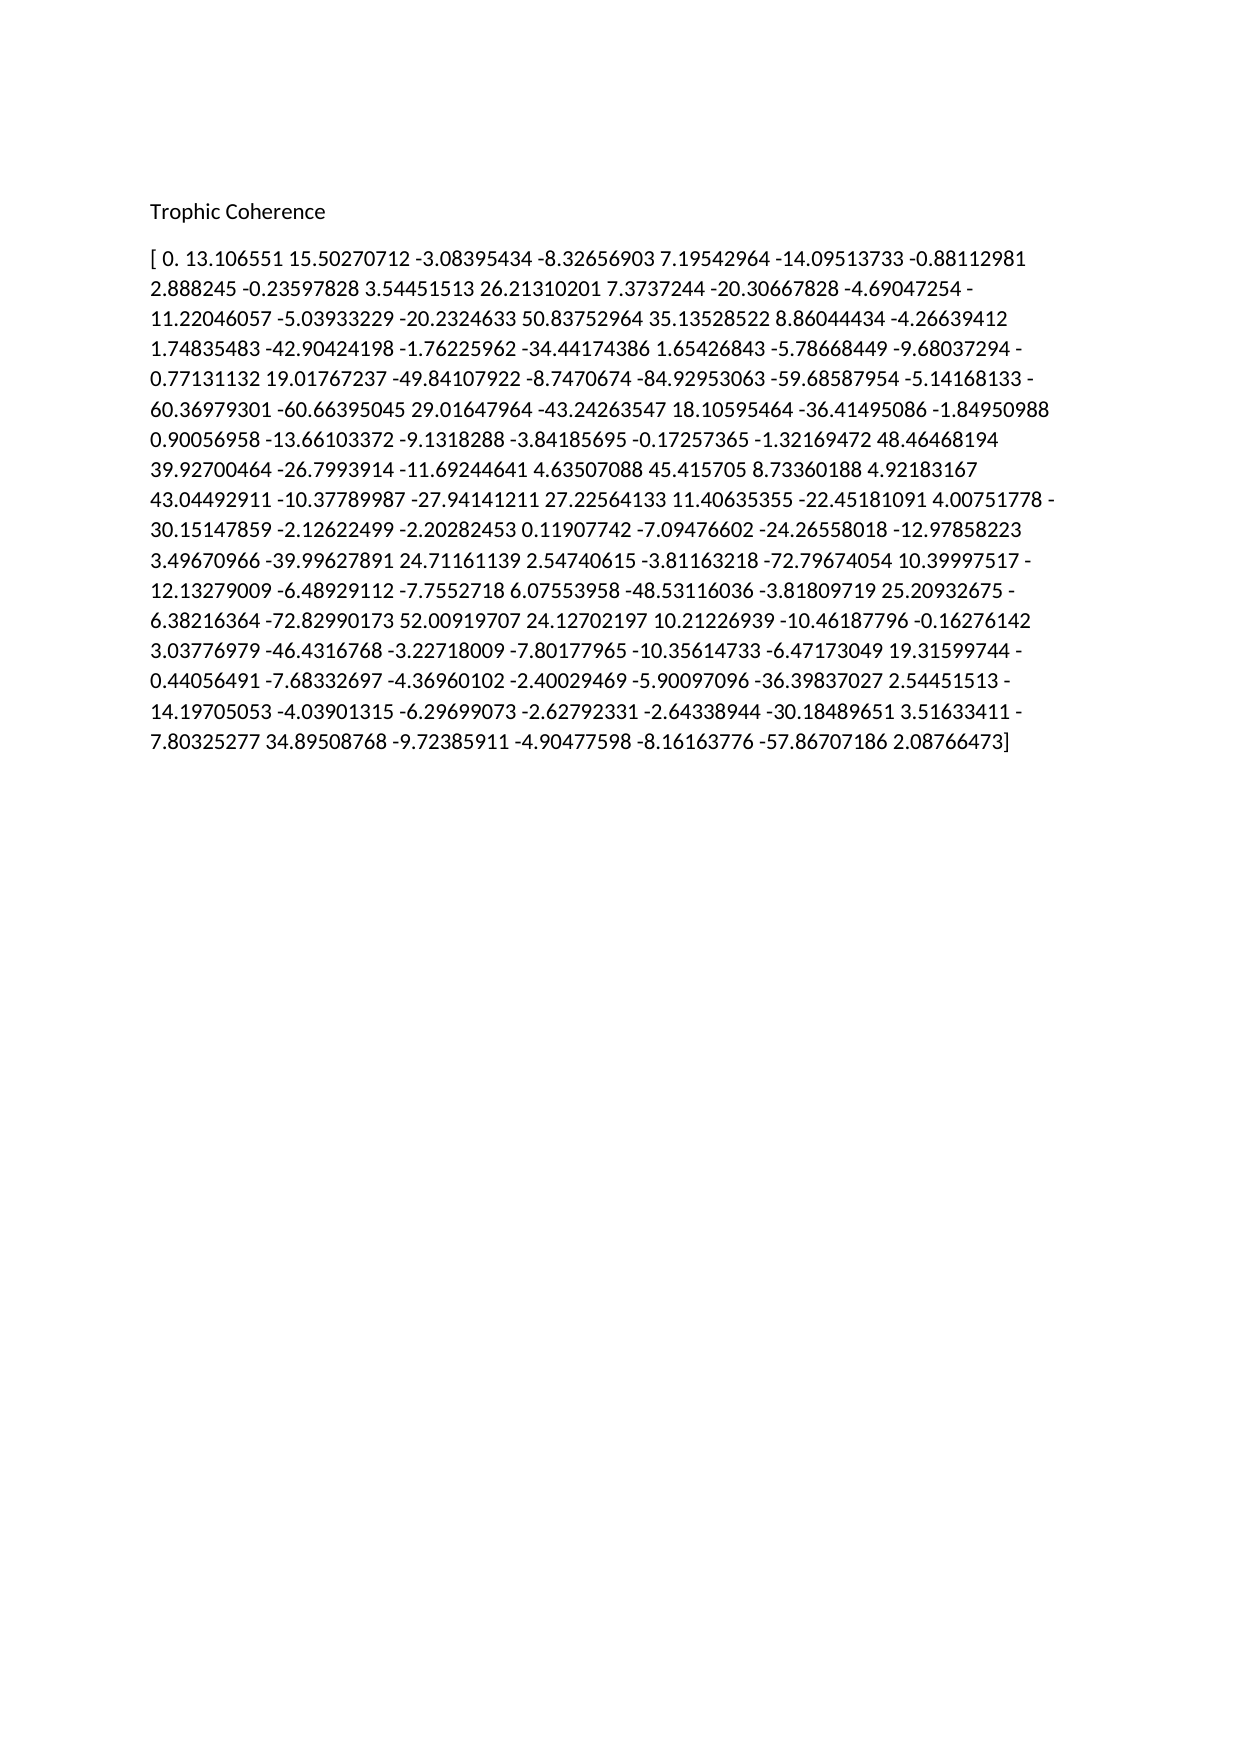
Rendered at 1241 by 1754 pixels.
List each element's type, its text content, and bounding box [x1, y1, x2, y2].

text [ 0. 13.106551 15.50270712 -3.08395434 -8.32656903 7.19542964 -14.09513733 -0.88112981 2.888245 -0.23597828 3.54451513 26.21310201 7.3737244 -20.30667828 -4.69047254 -11.22046057 -5.03933229 -20.2324633 50.83752964 35.13528522 8.86044434 -4.26639412 1.74835483 -42.90424198 -1.76225962 -34.44174386 1.65426843 -5.78668449 -9.68037294 -0.77131132 19.01767237 -49.84107922 -8.7470674 -84.92953063 -59.68587954 -5.14168133 -60.36979301 -60.66395045 29.01647964 -43.24263547 18.10595464 -36.41495086 -1.84950988 0.90056958 -13.66103372 -9.1318288 -3.84185695 -0.17257365 -1.32169472 48.46468194 39.92700464 -26.7993914 -11.69244641 4.63507088 45.415705 8.73360188 4.92183167 43.04492911 -10.37789987 -27.94141211 27.22564133 11.40635355 -22.45181091 4.00751778 -30.15147859 -2.12622499 -2.20282453 0.11907742 -7.09476602 -24.26558018 -12.97858223 3.49670966 -39.99627891 24.71161139 2.54740615 -3.81163218 -72.79674054 10.39997517 -12.13279009 -6.48929112 -7.7552718 6.07553958 -48.53116036 -3.81809719 25.20932675 -6.38216364 -72.82990173 52.00919707 24.12702197 10.21226939 -10.46187796 -0.16276142 3.03776979 -46.4316768 -3.22718009 -7.80177965 -10.35614733 -6.47173049 19.31599744 -0.44056491 -7.68332697 -4.36960102 -2.40029469 -5.90097096 -36.39837027 2.54451513 -14.19705053 -4.03901315 -6.29699073 -2.62792331 -2.64338944 -30.18489651 3.51633411 -7.80325277 34.89508768 -9.72385911 -4.90477598 -8.16163776 -57.86707186 2.08766473] [150, 244, 1090, 755]
text Trophic Coherence [150, 197, 1090, 225]
